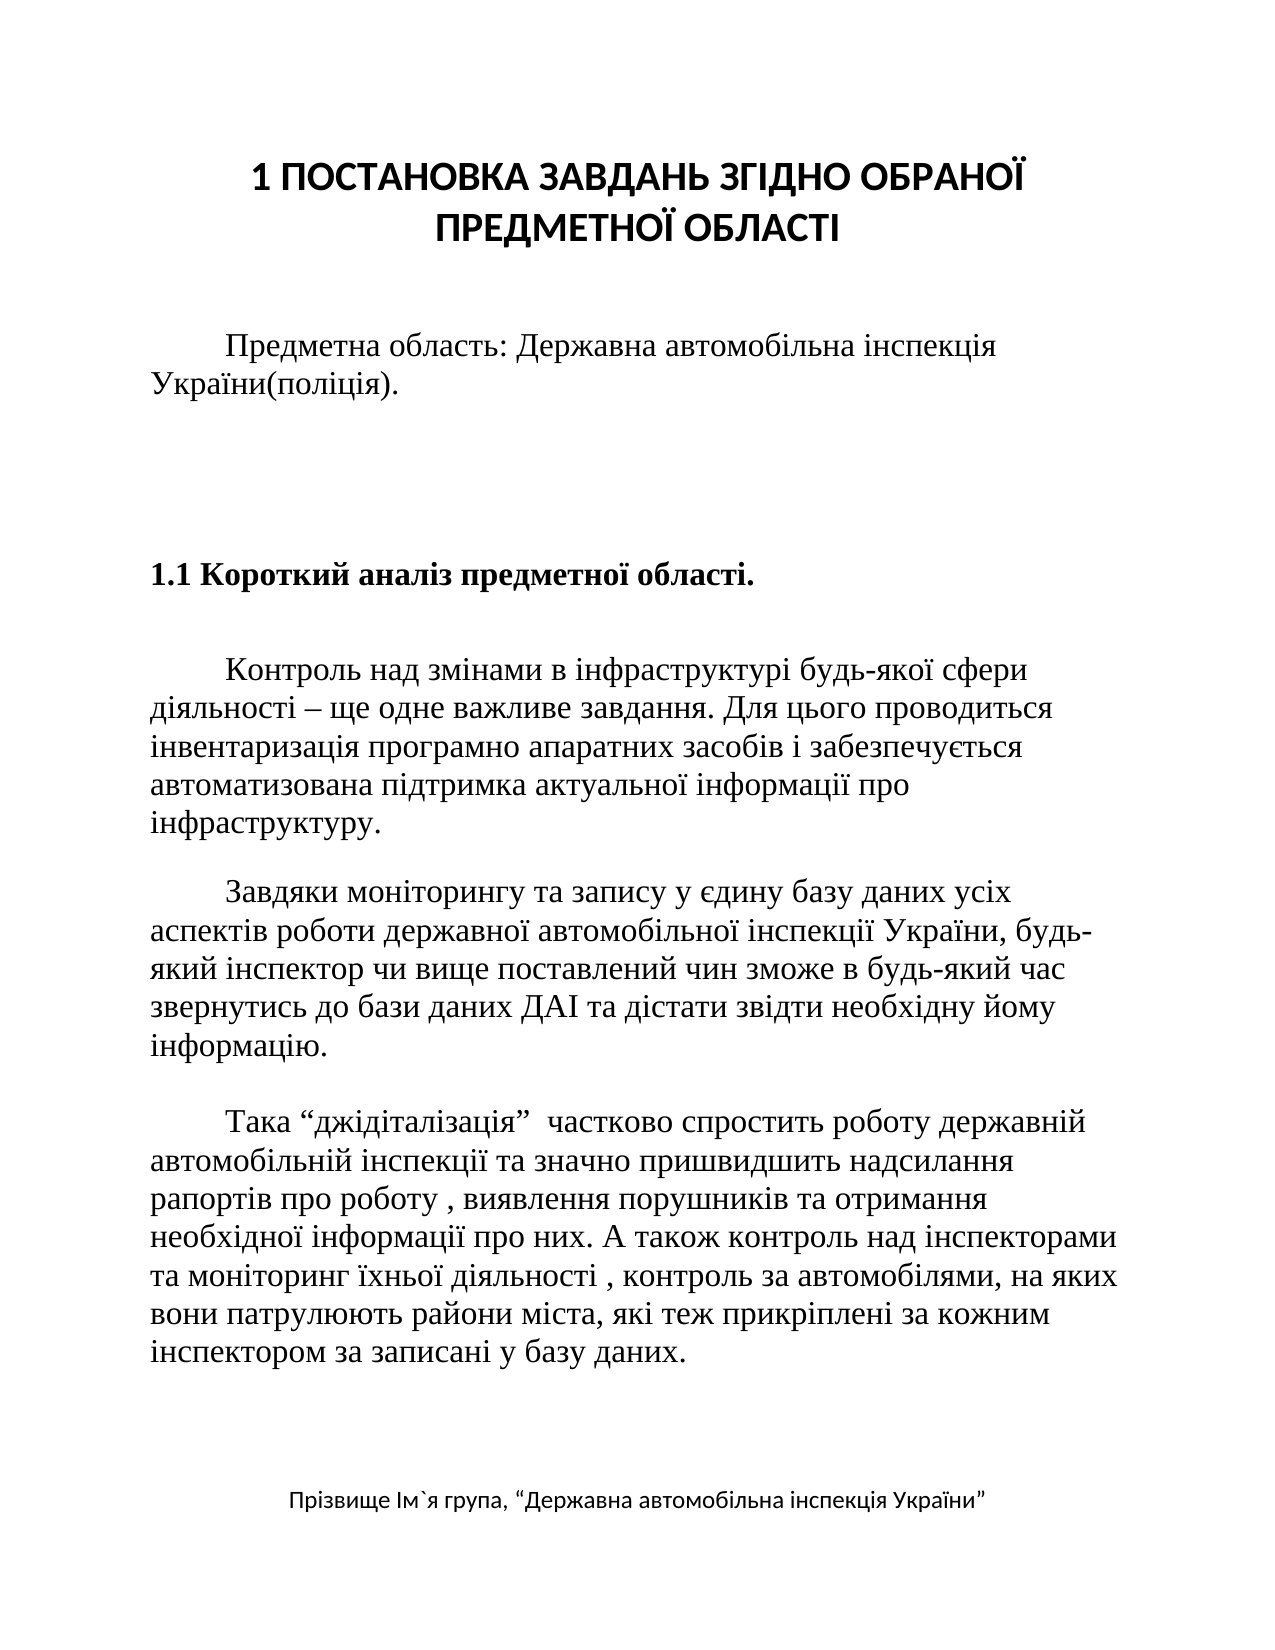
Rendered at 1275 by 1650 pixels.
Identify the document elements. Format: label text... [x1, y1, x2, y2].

subtitle 1 ПОСТАНОВКА ЗАВДАНЬ ЗГІДНО ОБРАНОЇ ПРЕДМЕТНОЇ ОБЛАСТІ [150, 150, 1125, 252]
text Завдяки моніторингу та запису у єдину базу даних усіх аспектів роботи державної автомобільної інспекції України, будь-який інспектор чи вище поставлений чин зможе в будь-який час звернутись до бази даних ДАІ та дістати звідти необхідну йому інформацію. [150, 872, 1125, 1063]
text Контроль над змінами в інфраструктурі будь-якої сфери діяльності – ще одне важливе завдання. Для цього проводиться інвентаризація програмно апаратних засобів і забезпечується автоматизована підтримка актуальної інформації про інфраструктуру. [150, 649, 1125, 841]
text Така “джідіталізація” частково спростить роботу державній автомобільній інспекції та значно пришвидшить надсилання рапортів про роботу , виявлення порушників та отримання необхідної інформації про них. А також контроль над інспекторами та моніторинг їхньої діяльності , контроль за автомобілями, на яких вони патрулюють райони міста, які теж прикріплені за кожним інспектором за записані у базу даних. [150, 1102, 1125, 1370]
text Предметна область: Державна автомобільна інспекція України(поліція). [150, 325, 1125, 402]
subtitle 1.1 Короткий аналіз предметної області. [150, 554, 1125, 593]
